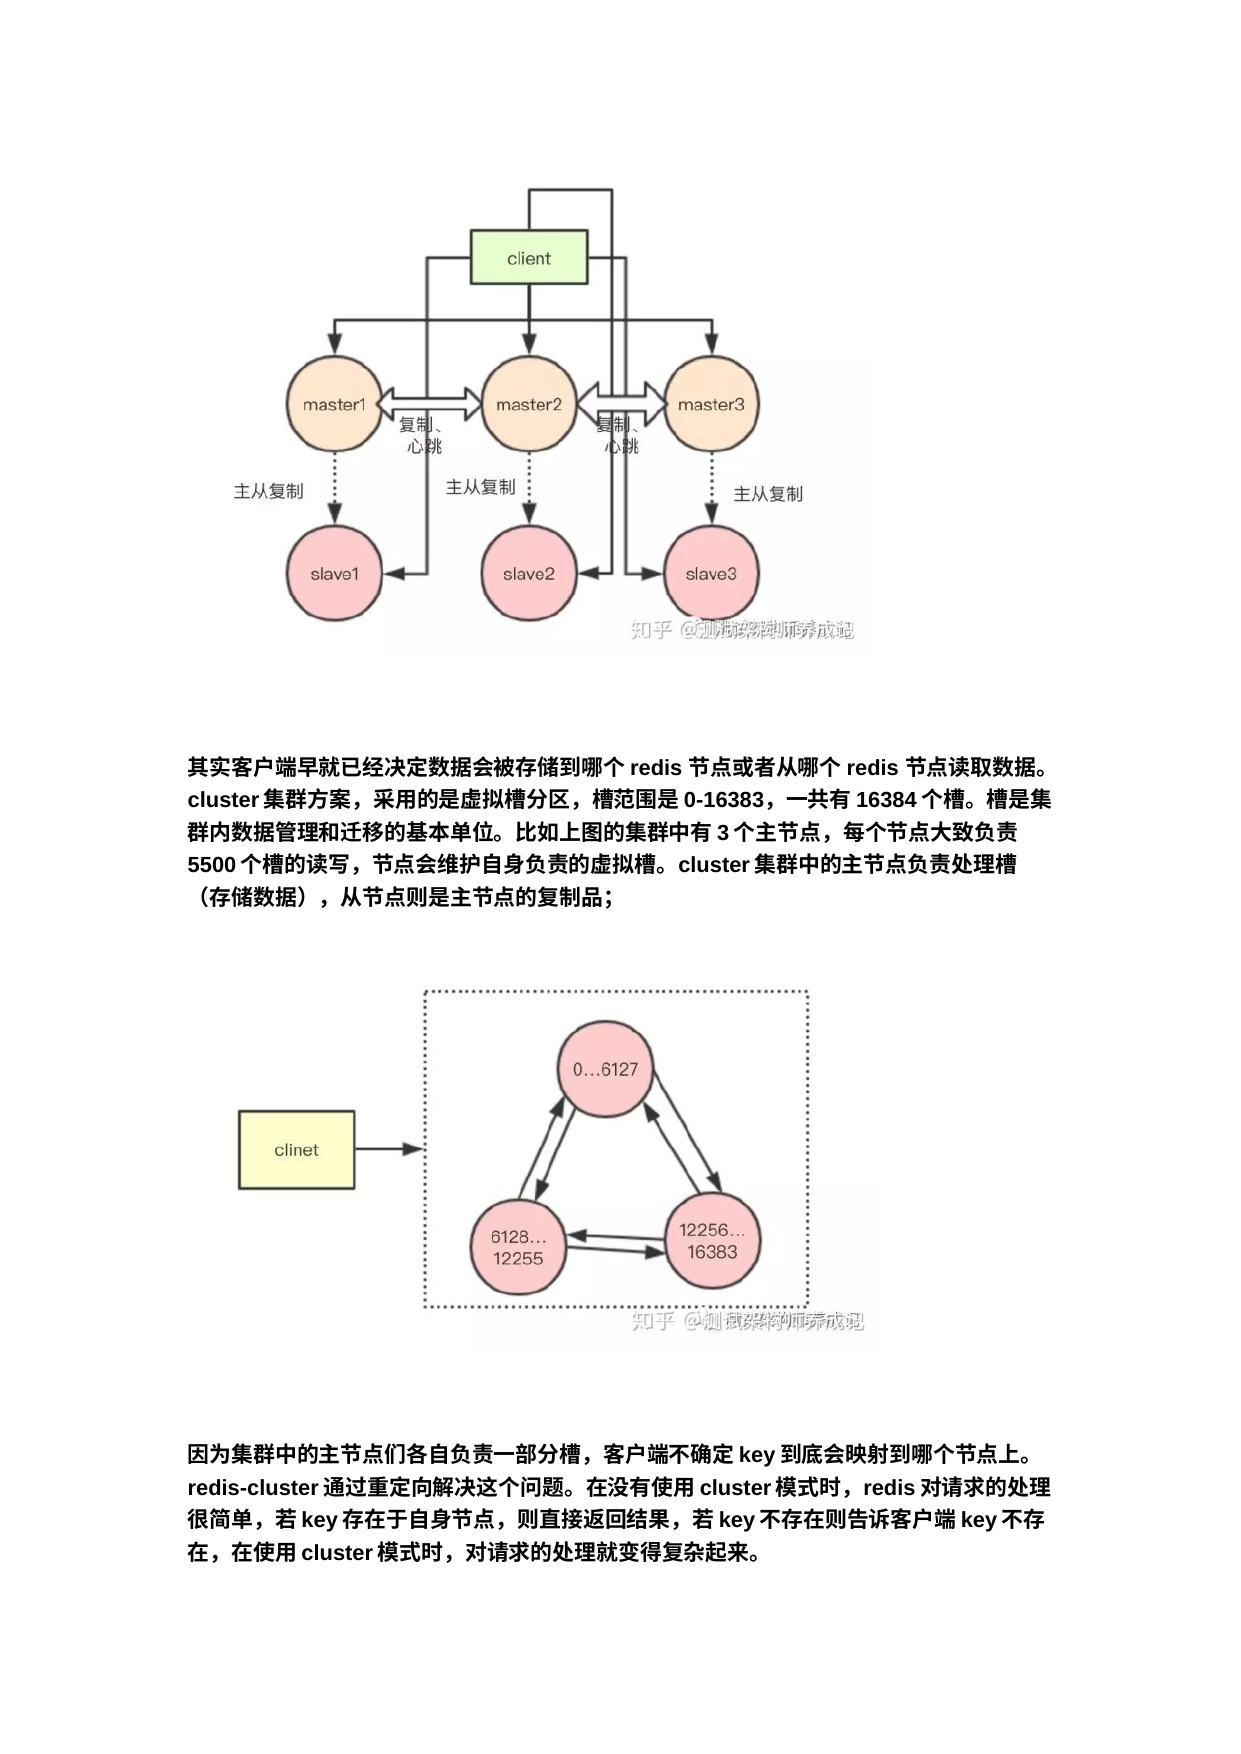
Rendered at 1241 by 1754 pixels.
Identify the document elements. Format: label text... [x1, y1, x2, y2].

picture [187, 162, 872, 658]
picture [187, 947, 882, 1350]
text 因为集群中的主节点们各自负责一部分槽，客户端不确定key到底会映射到哪个节点上。redis-cluster通过重定向解决这个问题。在没有使用cluster模式时，redis对请求的处理很简单，若key存在于自身节点，则直接返回结果，若key不存在则告诉客户端key不存在，在使用cluster模式时，对请求的处理就变得复杂起来。 [187, 1437, 1053, 1567]
text 其实客户端早就已经决定数据会被存储到哪个 redis 节点或者从哪个 redis 节点读取数据。cluster集群方案，采用的是虚拟槽分区，槽范围是0-16383，一共有16384个槽。槽是集群内数据管理和迁移的基本单位。比如上图的集群中有3个主节点，每个节点大致负责5500个槽的读写，节点会维护自身负责的虚拟槽。cluster集群中的主节点负责处理槽（存储数据），从节点则是主节点的复制品； [187, 749, 1053, 912]
